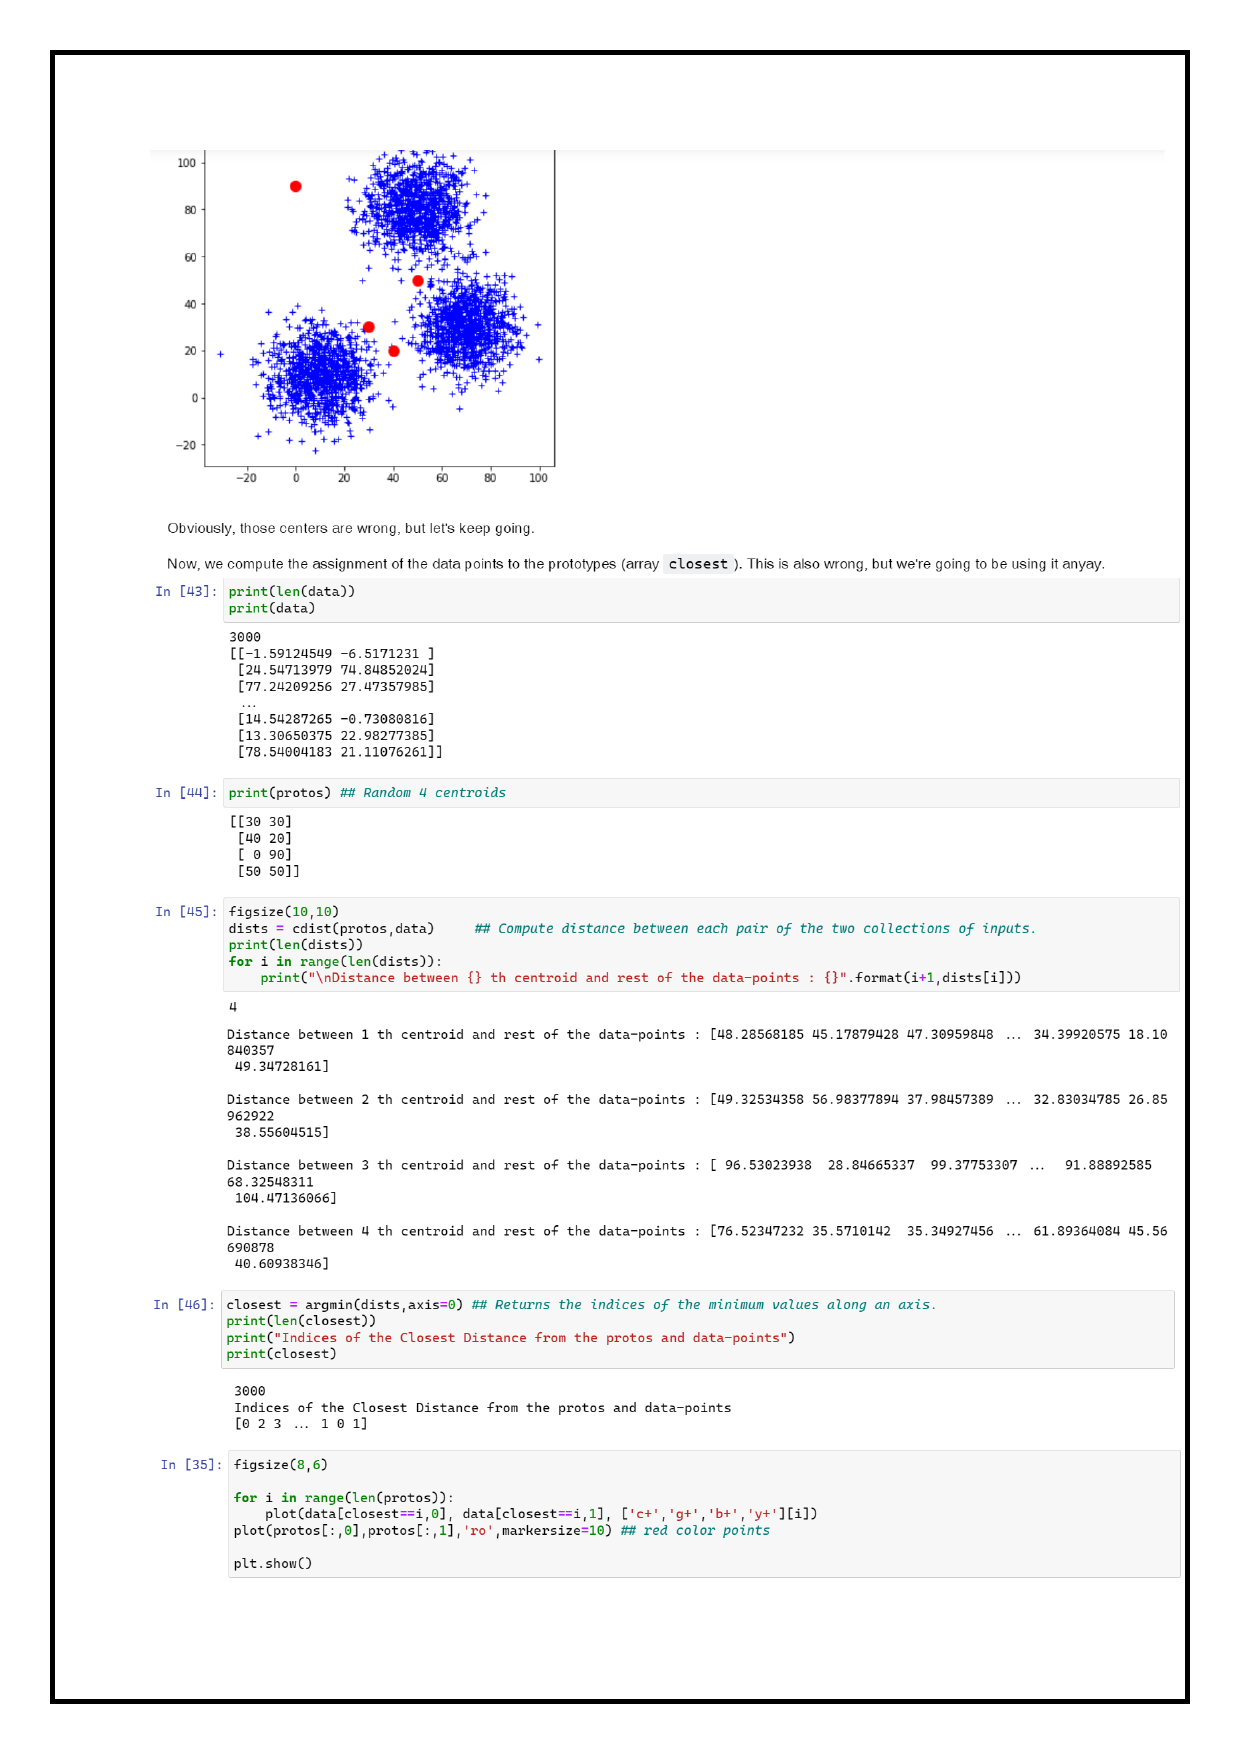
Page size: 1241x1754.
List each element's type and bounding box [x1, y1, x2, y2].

picture [150, 1383, 1185, 1585]
picture [150, 150, 1165, 577]
picture [150, 578, 1185, 1018]
picture [150, 1026, 1185, 1376]
